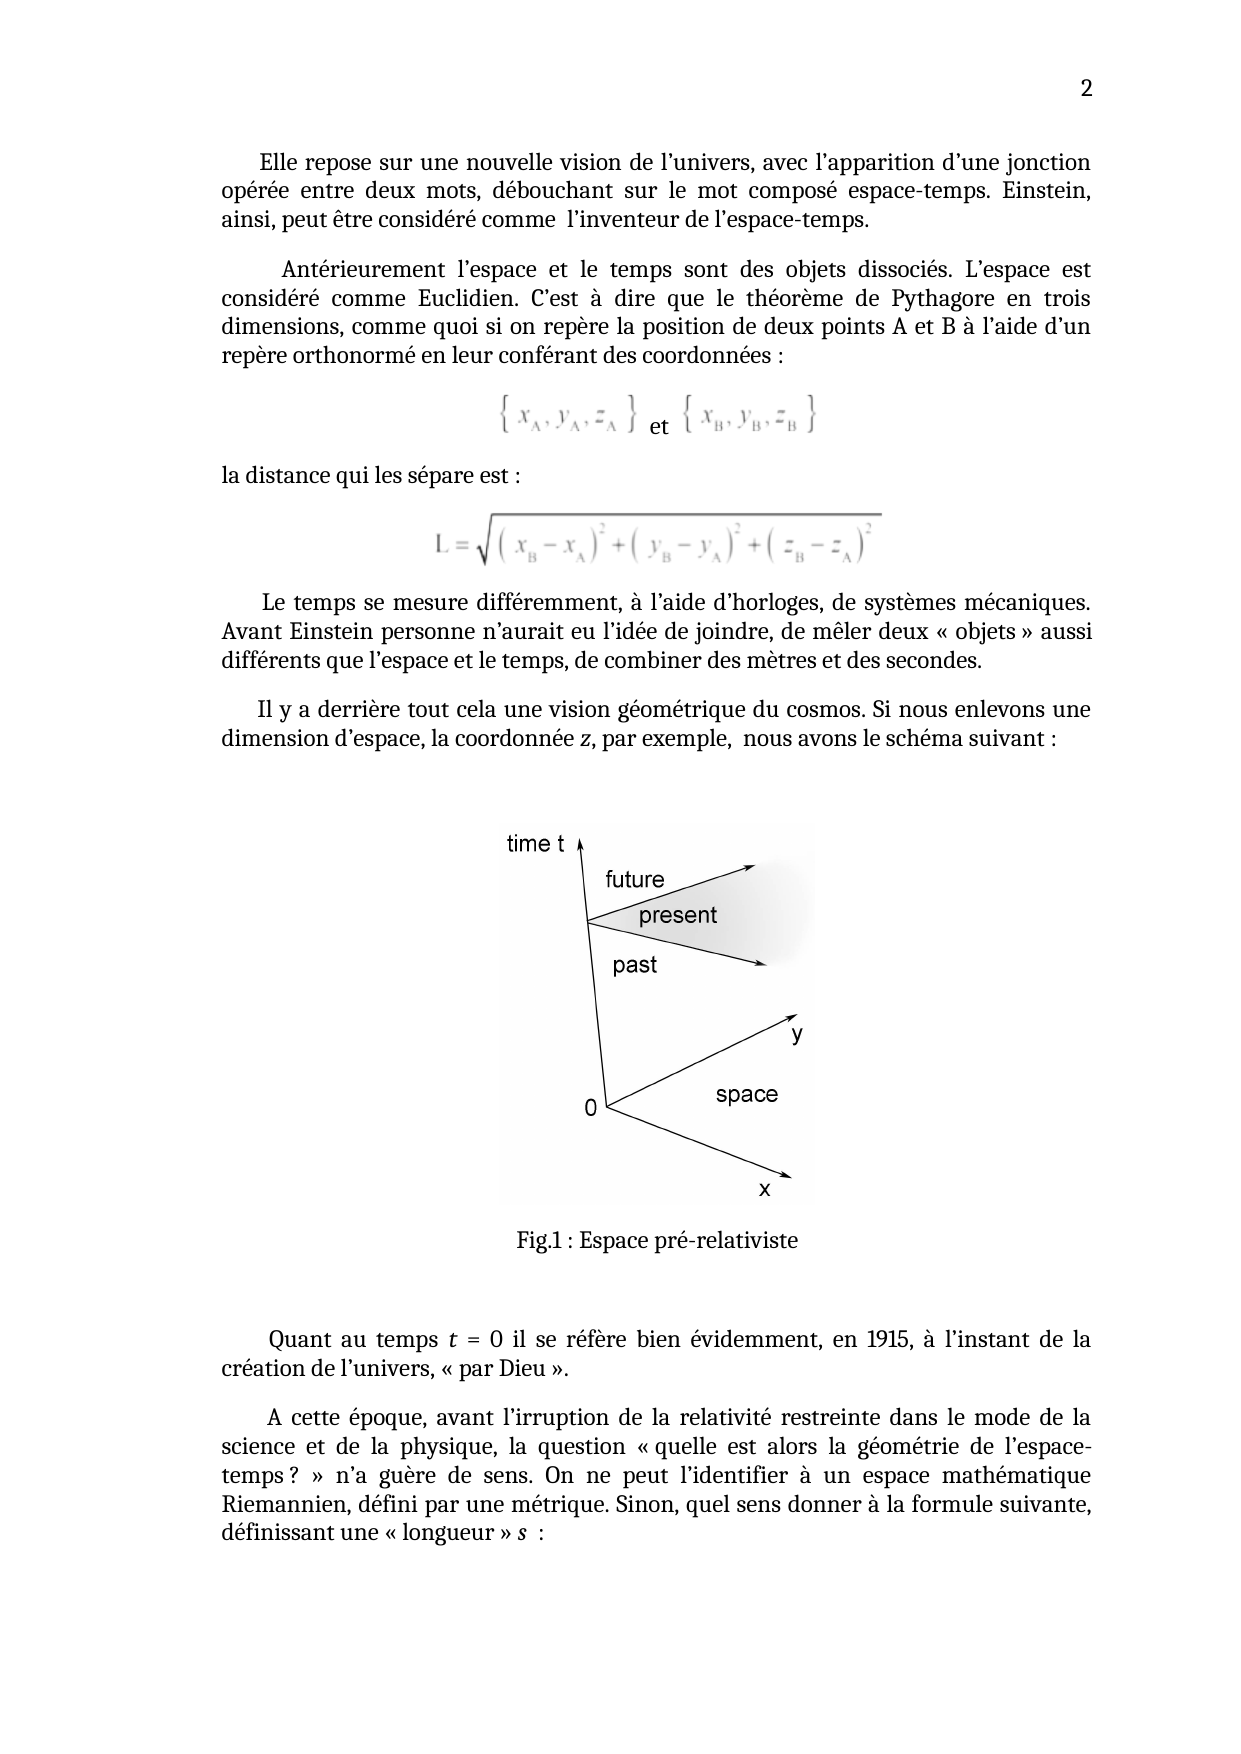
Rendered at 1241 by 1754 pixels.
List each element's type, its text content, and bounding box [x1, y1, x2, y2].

text Fig.1 : Espace pré-relativiste [221, 1226, 1093, 1254]
picture [498, 823, 815, 1205]
text la distance qui les sépare est : [221, 461, 1093, 490]
text et [221, 391, 1093, 441]
text Elle repose sur une nouvelle vision de l’univers, avec l’apparition d’une jonction opérée entre deux mots, débouchant sur le mot composé espace-temps. Einstein, ainsi, peut être considéré comme l’inventeur de l’espace-temps. [221, 148, 1093, 234]
text Le temps se mesure différemment, à l’aide d’horloges, de systèmes mécaniques. Avant Einstein personne n’aurait eu l’idée de joindre, de mêler deux « objets » aussi différents que l’espace et le temps, de combiner des mètres et des secondes. [221, 588, 1093, 674]
text Quant au temps t = 0 il se réfère bien évidemment, en 1915, à l’instant de la création de l’univers, « par Dieu ». [221, 1325, 1093, 1382]
text A cette époque, avant l’irruption de la relativité restreinte dans le mode de la science et de la physique, la question « quelle est alors la géométrie de l’espace-temps ? » n’a guère de sens. On ne peut l’identifier à un espace mathématique Riemannien, défini par une métrique. Sinon, quel sens donner à la formule suivante, définissant une « longueur » s : [221, 1403, 1093, 1547]
text Antérieurement l’espace et le temps sont des objets dissociés. L’espace est considéré comme Euclidien. C’est à dire que le théorème de Pythagore en trois dimensions, comme quoi si on repère la position de deux points A et B à l’aide d’un repère orthonormé en leur conférant des coordonnées : [221, 255, 1093, 370]
text Il y a derrière tout cela une vision géométrique du cosmos. Si nous enlevons une dimension d’espace, la coordonnée z, par exemple, nous avons le schéma suivant : [221, 695, 1093, 753]
